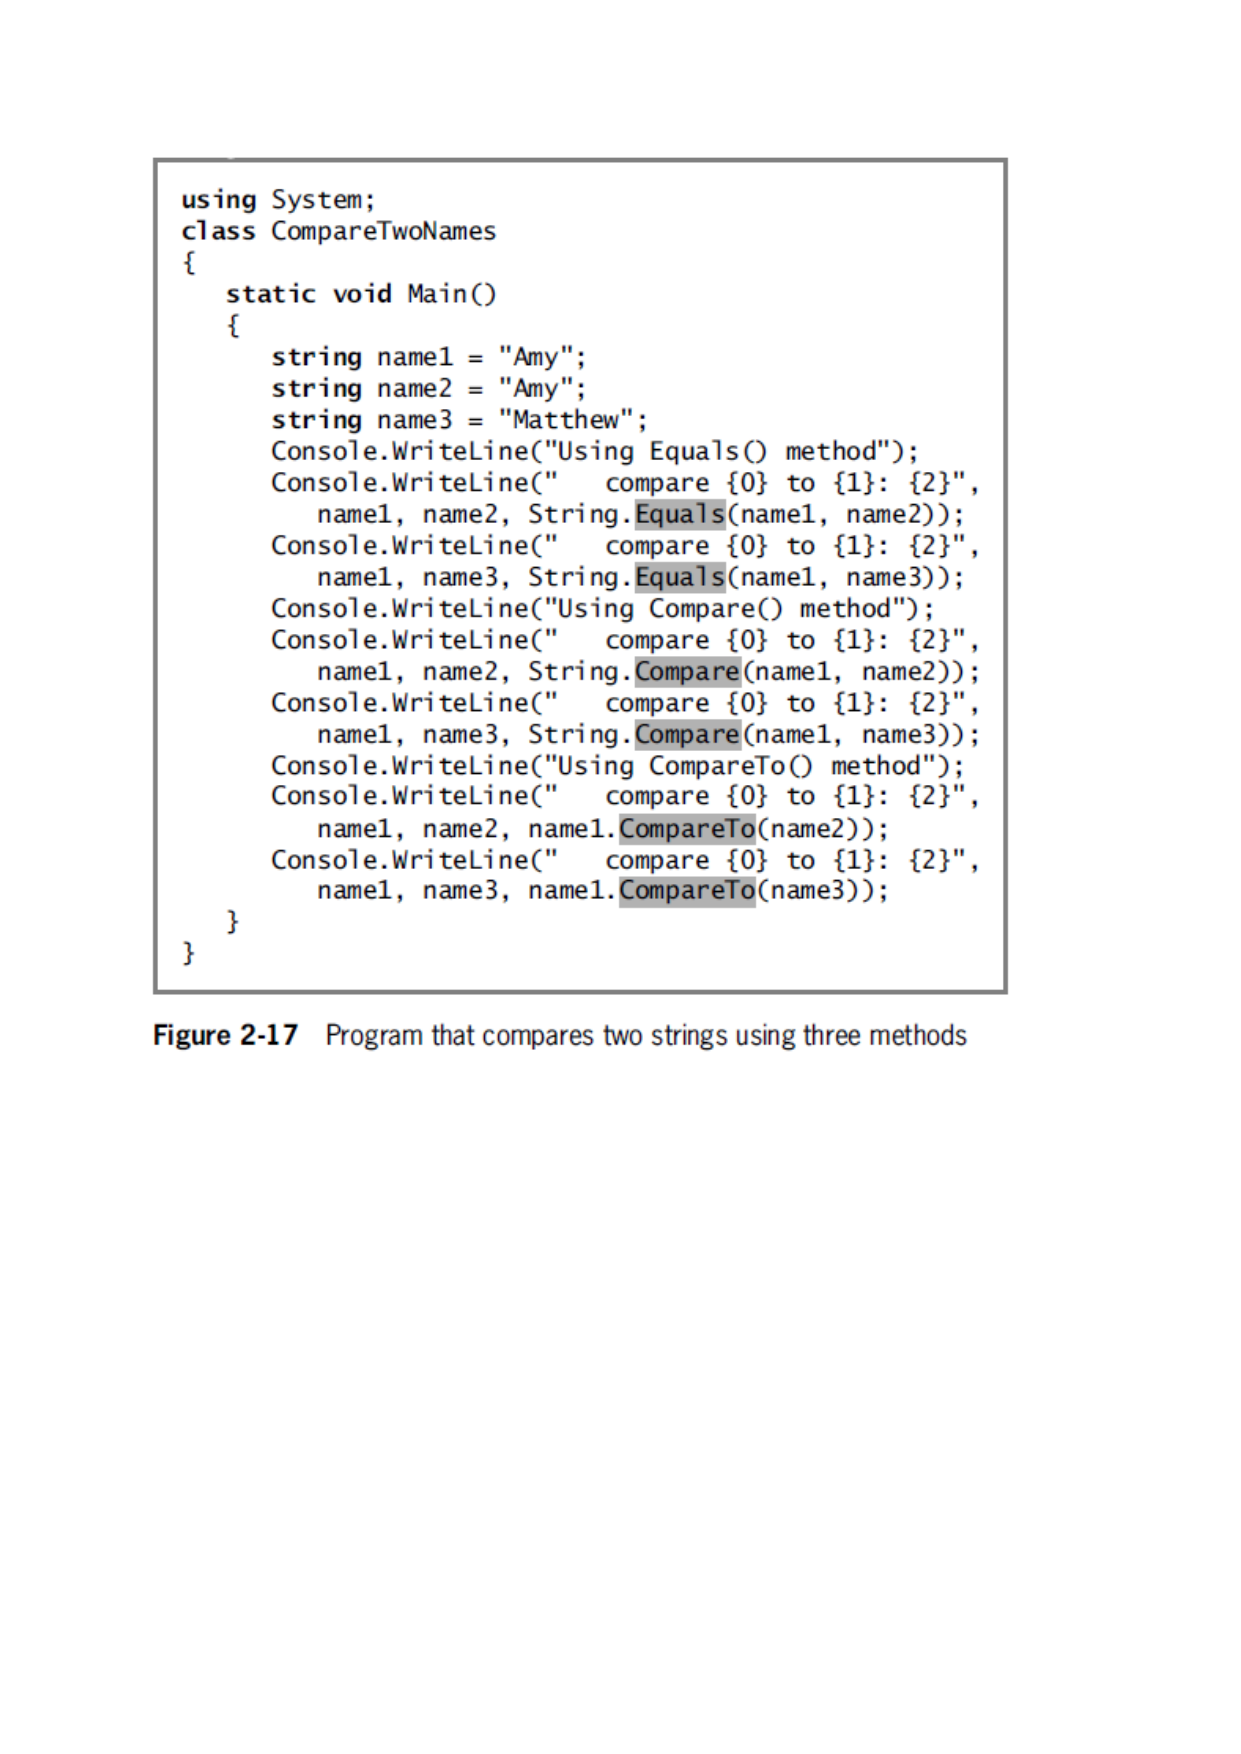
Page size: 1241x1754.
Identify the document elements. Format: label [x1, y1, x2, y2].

picture [147, 147, 1023, 1075]
